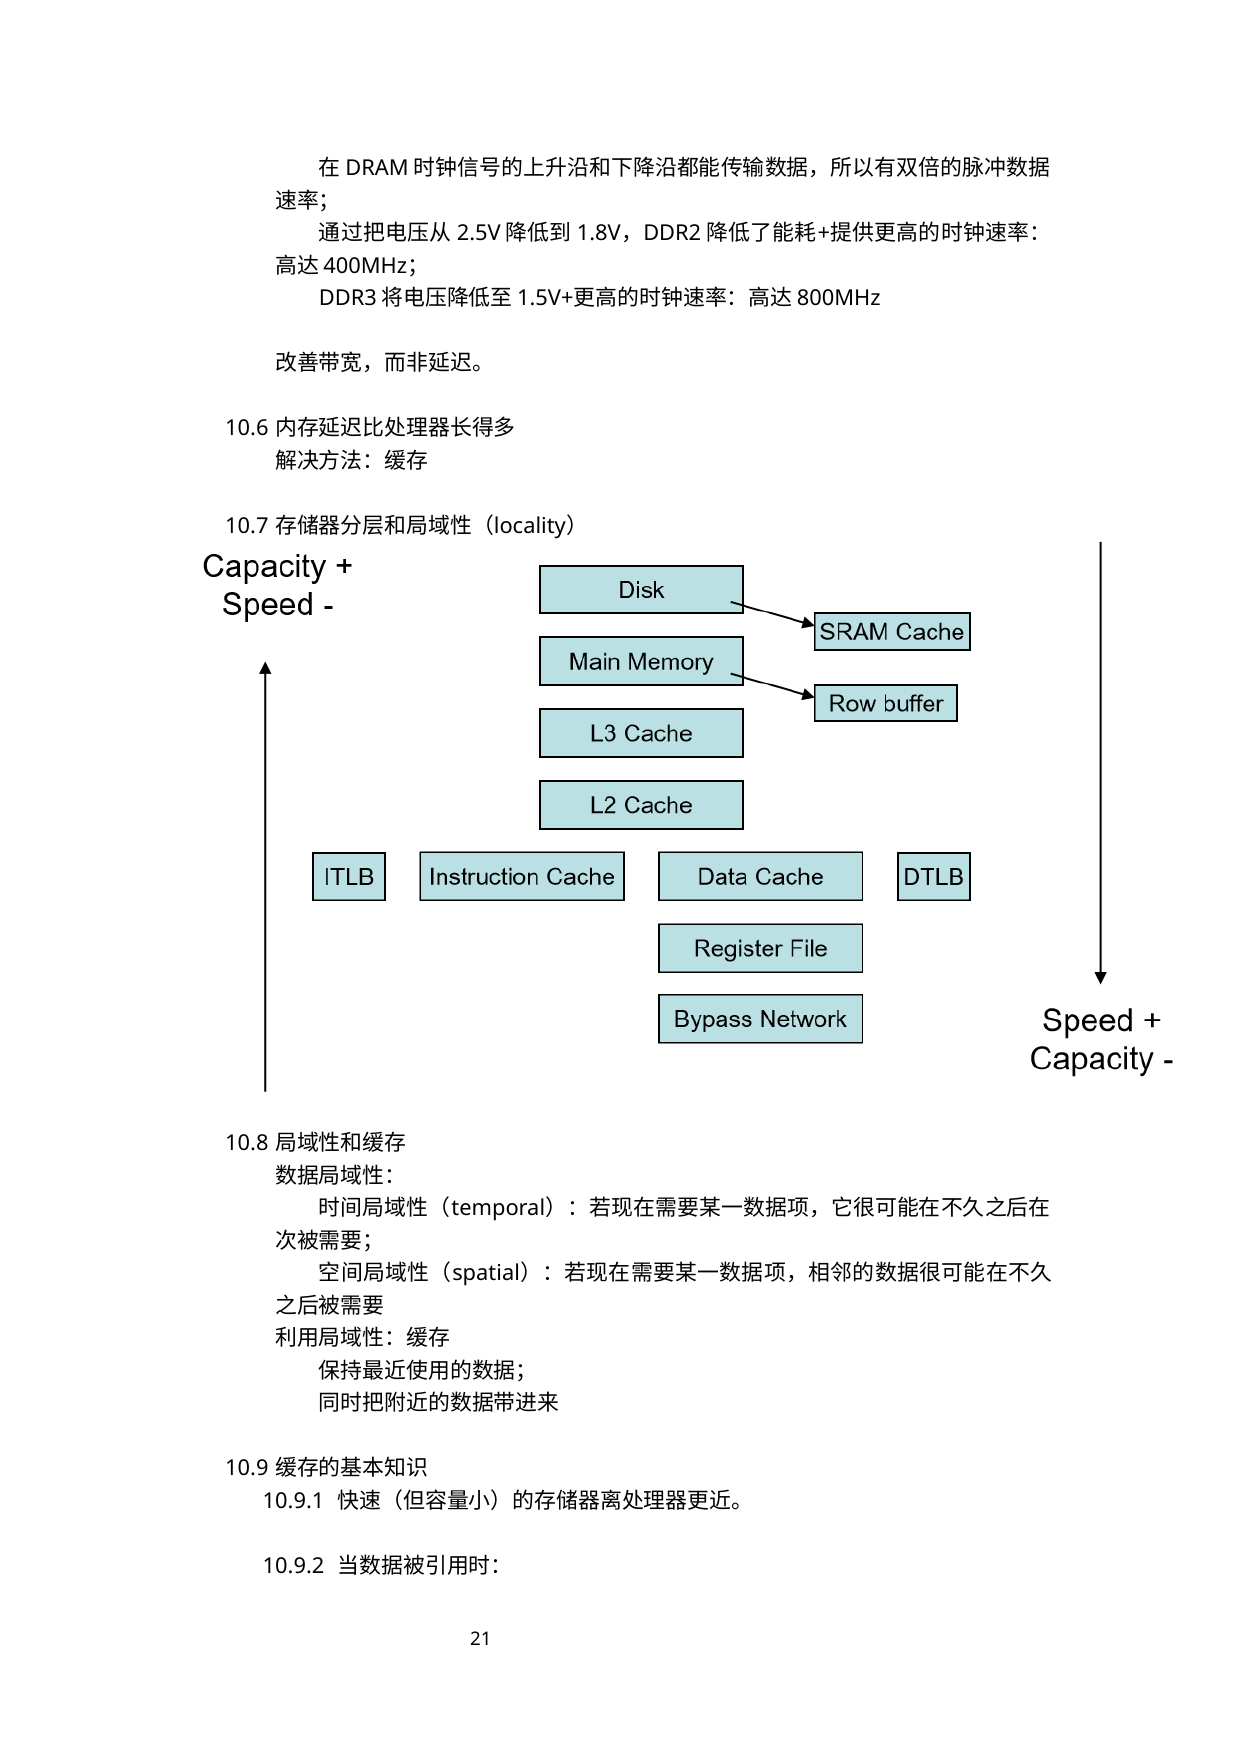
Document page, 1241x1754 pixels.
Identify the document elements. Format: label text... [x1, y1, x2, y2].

list 存储器分层和局域性（locality） [225, 507, 1053, 540]
list 当数据被引用时： [262, 1547, 1053, 1580]
list 快速（但容量小）的存储器离处理器更近。 [262, 1482, 1053, 1515]
list 解决方法：缓存 [231, 442, 1053, 475]
list 局域性和缓存 [225, 1125, 1053, 1157]
list 利用局域性：缓存 [231, 1320, 1053, 1352]
list 保持最近使用的数据； [275, 1352, 1053, 1385]
list 空间局域性（spatial）：若现在需要某一数据项，相邻的数据很可能在不久之后被需要 [275, 1255, 1053, 1320]
list 在DRAM时钟信号的上升沿和下降沿都能传输数据，所以有双倍的脉冲数据速率； [275, 150, 1053, 215]
list 改善带宽，而非延迟。 [231, 345, 1053, 377]
list 内存延迟比处理器长得多 [225, 410, 1053, 442]
list 数据局域性： [231, 1157, 1053, 1190]
list 同时把附近的数据带进来 [275, 1385, 1053, 1417]
list 通过把电压从2.5V降低到1.8V，DDR2降低了能耗+提供更高的时钟速率：高达400MHz； [275, 215, 1053, 280]
list 时间局域性（temporal）：若现在需要某一数据项，它很可能在不久之后在次被需要； [275, 1190, 1053, 1255]
list DDR3将电压降低至1.5V+更高的时钟速率：高达800MHz [275, 280, 1053, 312]
picture [187, 540, 1188, 1092]
list 缓存的基本知识 [225, 1450, 1053, 1482]
